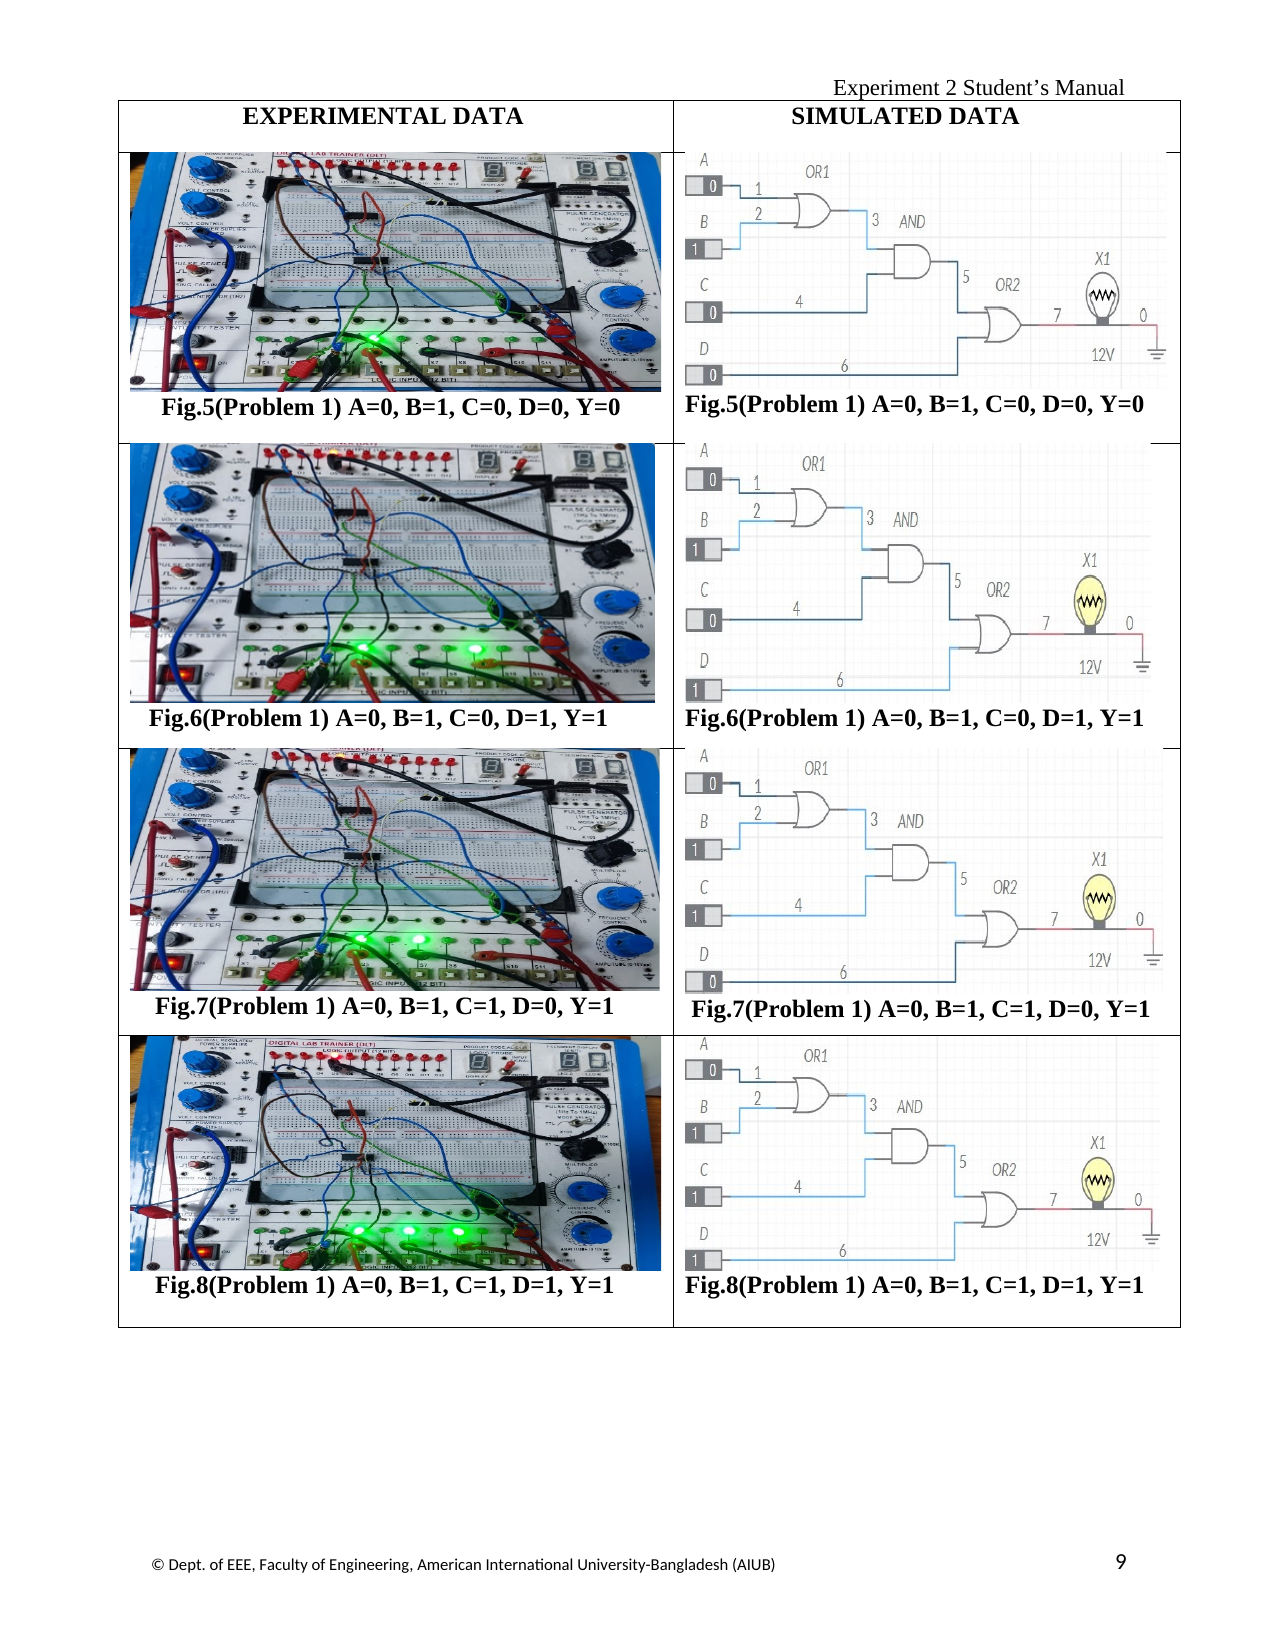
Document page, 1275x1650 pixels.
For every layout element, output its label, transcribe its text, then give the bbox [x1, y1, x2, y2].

picture [130, 443, 655, 703]
table_cell Fig.7(Problem 1) A=0, B=1, C=1, D=0, Y=1 [119, 749, 673, 1035]
picture [130, 152, 662, 392]
picture [130, 748, 660, 991]
picture [685, 1036, 1160, 1271]
picture [685, 443, 1151, 703]
table_header SIMULATED DATA [674, 101, 1180, 152]
table_cell Fig.8(Problem 1) A=0, B=1, C=1, D=1, Y=1 [119, 1036, 673, 1327]
table_cell Fig.6(Problem 1) A=0, B=1, C=0, D=1, Y=1 [674, 444, 1180, 748]
picture [685, 748, 1164, 994]
table_cell Fig.6(Problem 1) A=0, B=1, C=0, D=1, Y=1 [119, 444, 673, 748]
table_cell Fig.5(Problem 1) A=0, B=1, C=0, D=0, Y=0 [119, 153, 673, 442]
table_header EXPERIMENTAL DATA [119, 101, 673, 152]
table_cell Fig.5(Problem 1) A=0, B=1, C=0, D=0, Y=0 [674, 153, 1180, 442]
picture [685, 152, 1167, 389]
picture [130, 1036, 662, 1271]
table_cell Fig.7(Problem 1) A=0, B=1, C=1, D=0, Y=1 [674, 749, 1180, 1035]
table_cell Fig.8(Problem 1) A=0, B=1, C=1, D=1, Y=1 [674, 1036, 1180, 1327]
